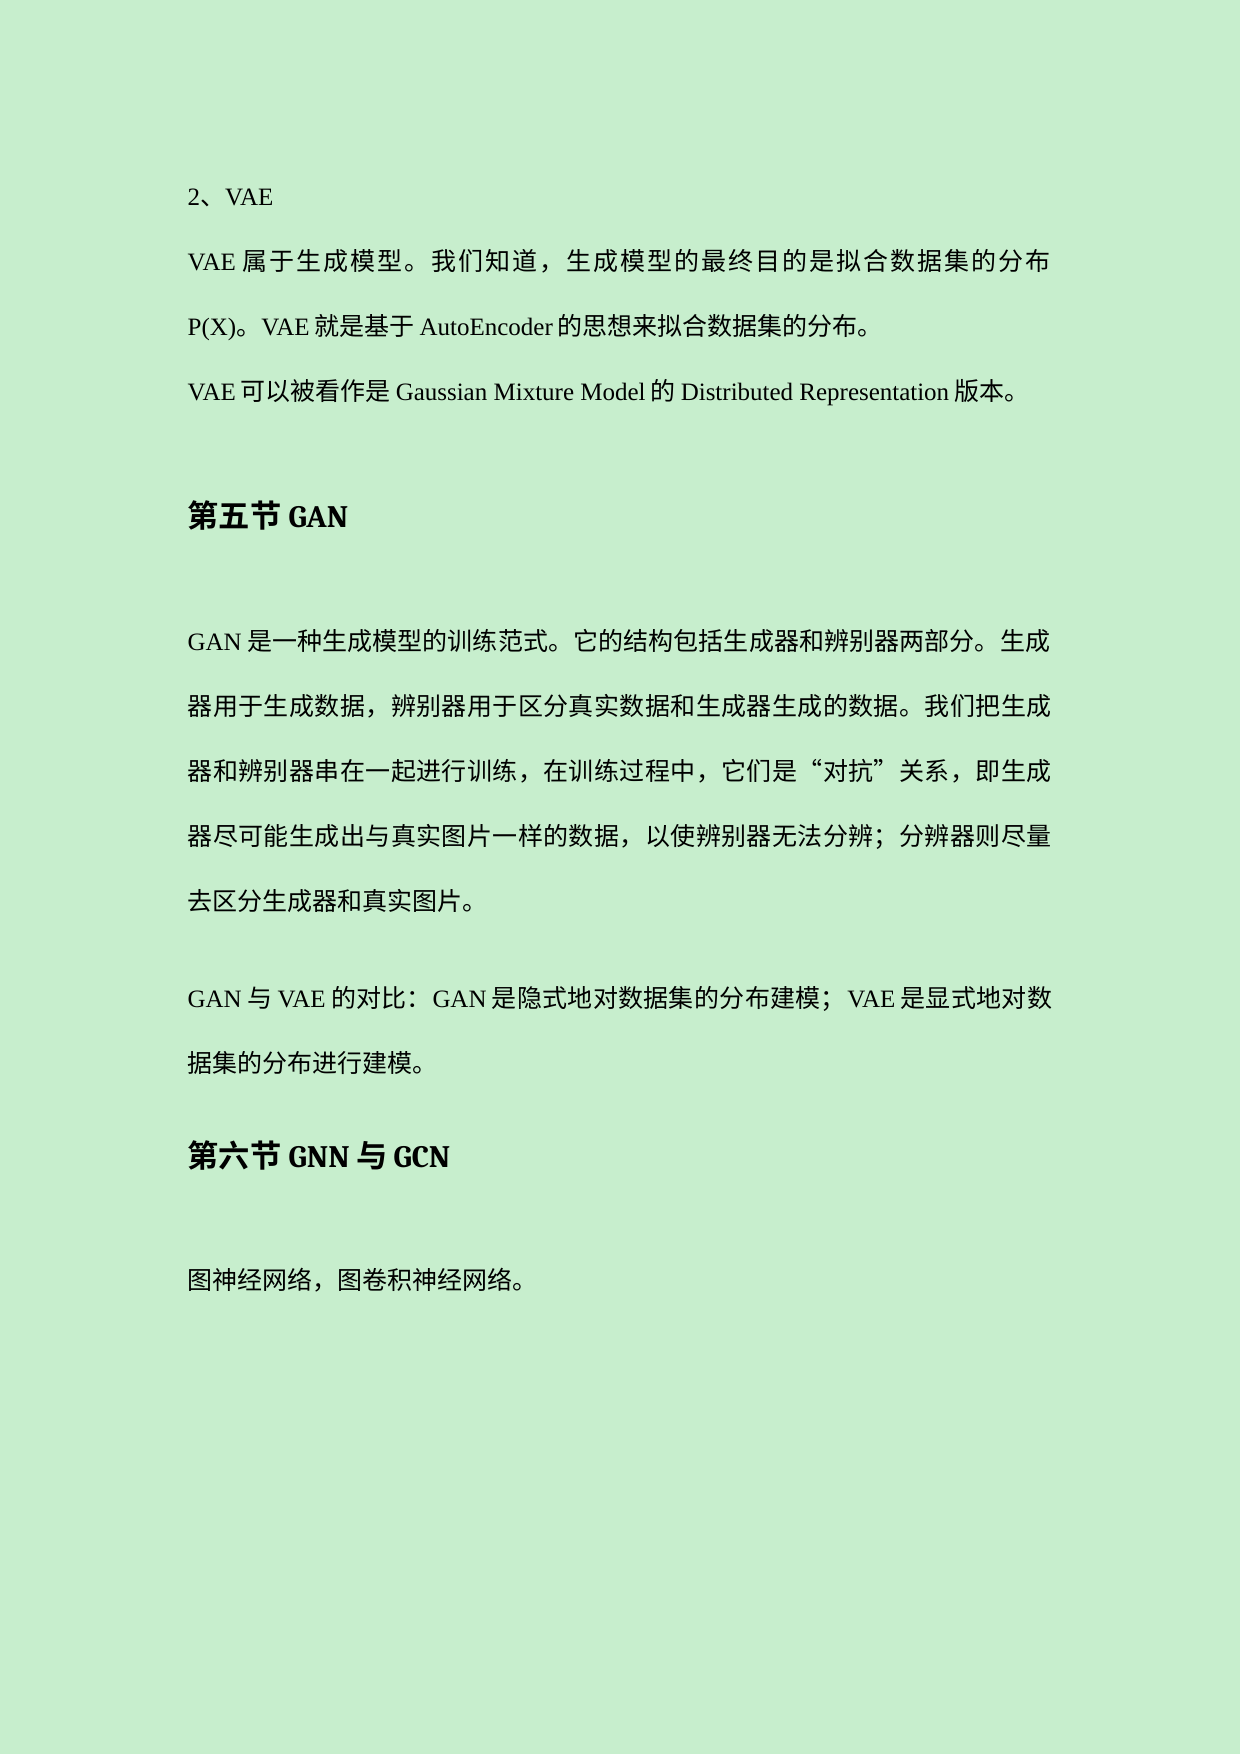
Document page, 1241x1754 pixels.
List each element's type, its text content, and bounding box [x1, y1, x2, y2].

text 第六节 GNN与GCN [187, 1121, 1053, 1186]
text GAN是一种生成模型的训练范式。它的结构包括生成器和辨别器两部分。生成器用于生成数据，辨别器用于区分真实数据和生成器生成的数据。我们把生成器和辨别器串在一起进行训练，在训练过程中，它们是“对抗”关系，即生成器尽可能生成出与真实图片一样的数据，以使辨别器无法分辨；分辨器则尽量去区分生成器和真实图片。 [187, 607, 1053, 932]
text 图神经网络，图卷积神经网络。 [187, 1246, 1053, 1311]
text VAE属于生成模型。我们知道，生成模型的最终目的是拟合数据集的分布P(X)。VAE就是基于AutoEncoder的思想来拟合数据集的分布。 [187, 227, 1053, 357]
text 第五节 GAN [187, 482, 1053, 547]
text VAE可以被看作是Gaussian Mixture Model的Distributed Representation版本。 [187, 357, 1053, 422]
text GAN与VAE的对比：GAN是隐式地对数据集的分布建模；VAE是显式地对数据集的分布进行建模。 [187, 964, 1053, 1094]
text 2、VAE [187, 162, 1053, 227]
